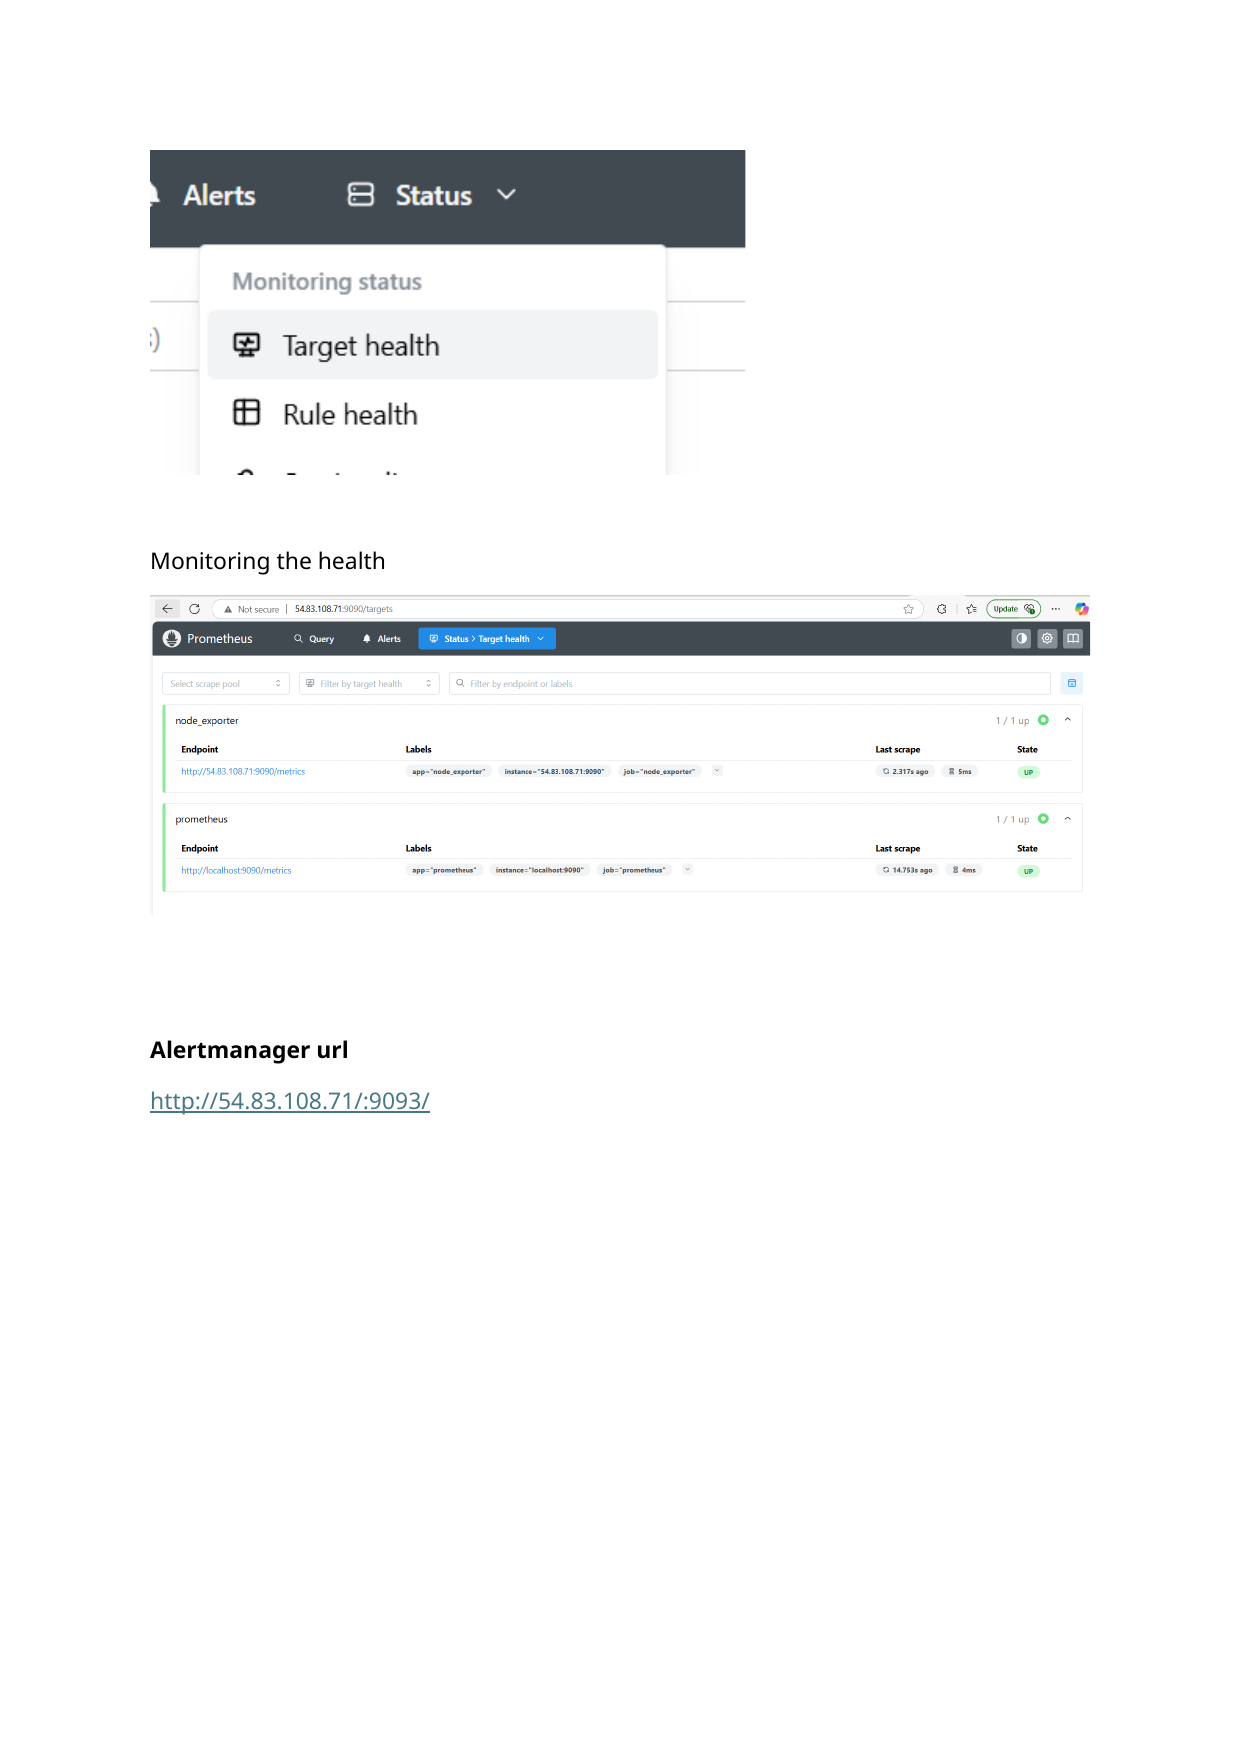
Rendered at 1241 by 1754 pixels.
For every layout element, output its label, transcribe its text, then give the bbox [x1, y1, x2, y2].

picture [150, 595, 1091, 915]
text Alertmanager url [150, 1034, 1090, 1066]
text http://54.83.108.71/:9093/ [150, 1085, 1090, 1116]
picture [150, 150, 746, 475]
text Monitoring the health [150, 544, 1090, 576]
